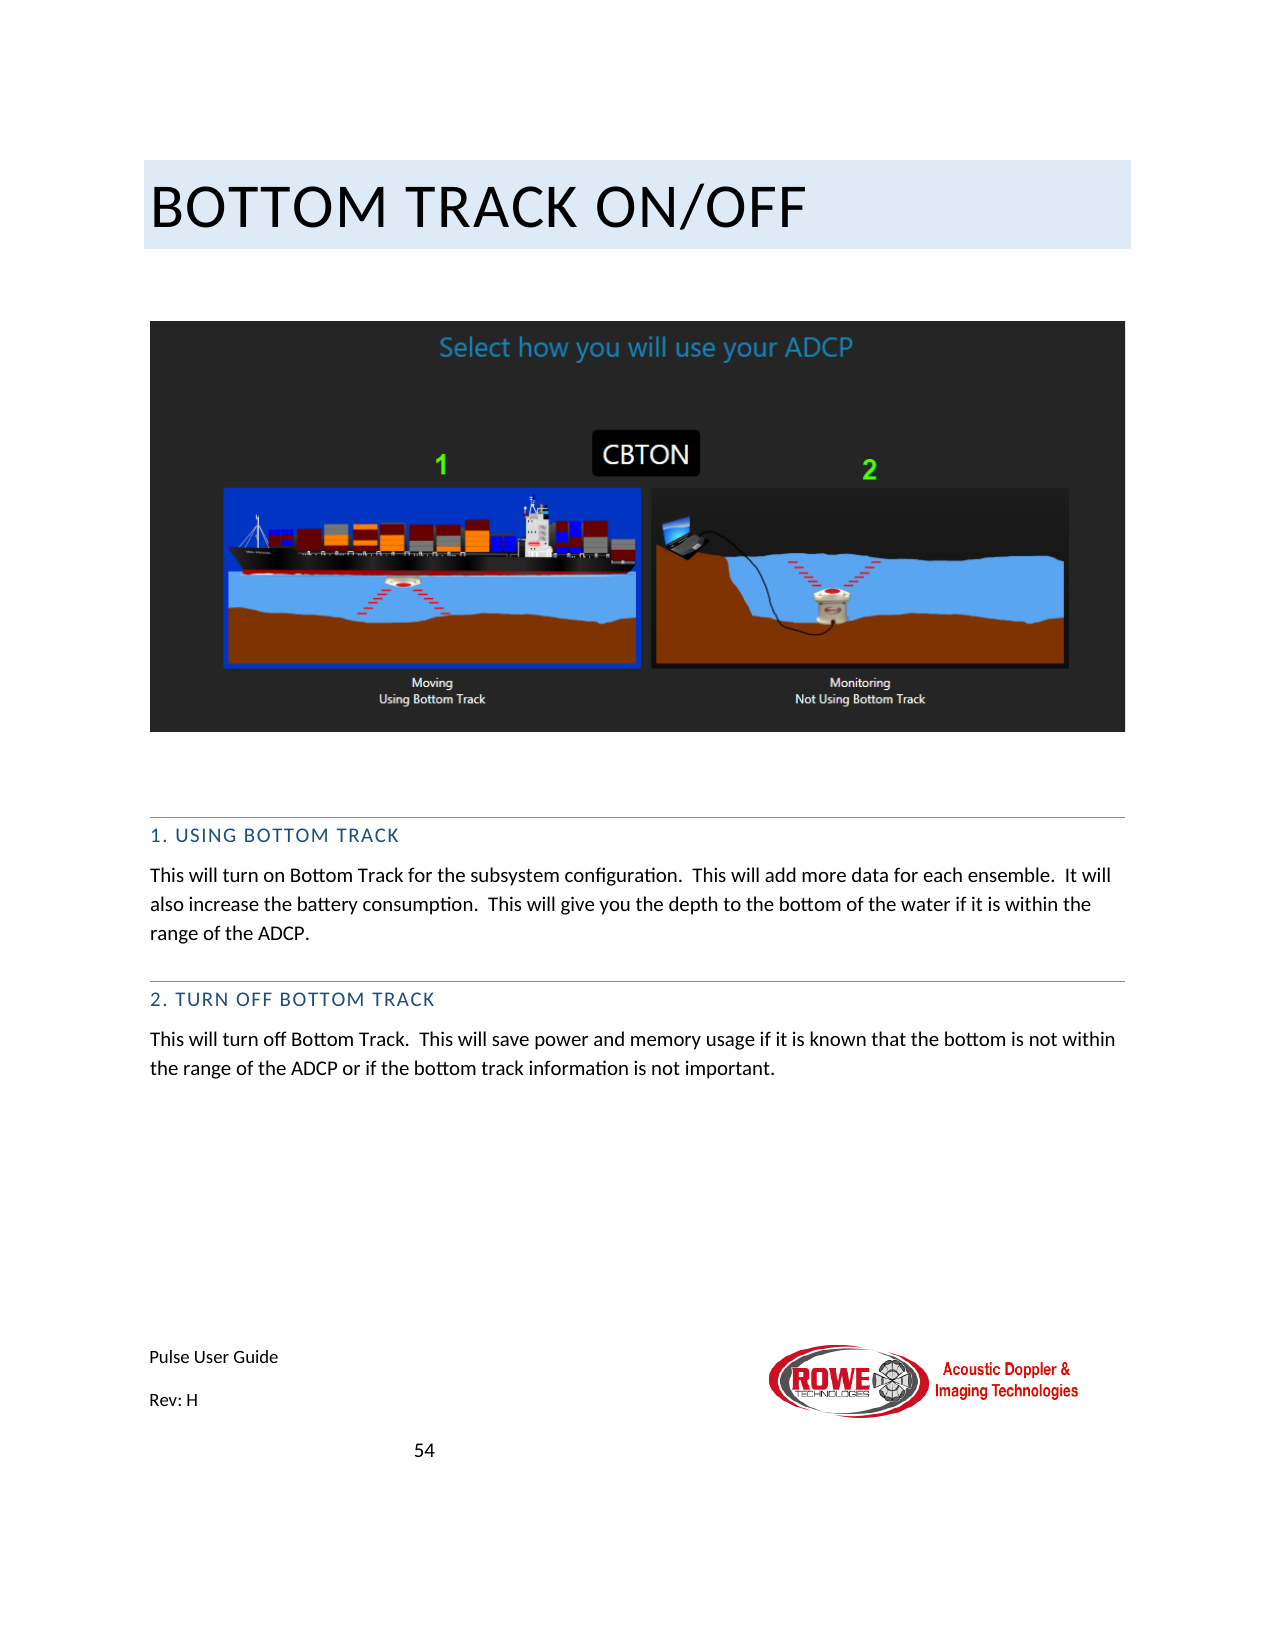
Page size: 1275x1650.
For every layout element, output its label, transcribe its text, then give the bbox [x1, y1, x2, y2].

picture [150, 321, 1125, 732]
picture [768, 1344, 1114, 1425]
subtitle Bottom Track On/Off [150, 167, 1125, 243]
subtitle 1. Using Bottom Track [150, 818, 1125, 848]
text This will turn on Bottom Track for the subsystem configuration. This will add more data for each ensemble. It will also increase the battery consumption. This will give you the depth to the bottom of the water if it is within the range of the ADCP. [150, 862, 1125, 946]
subtitle 2. Turn Off Bottom Track [150, 982, 1125, 1012]
text This will turn off Bottom Track. This will save power and memory usage if it is known that the bottom is not within the range of the ADCP or if the bottom track information is not important. [150, 1026, 1125, 1080]
